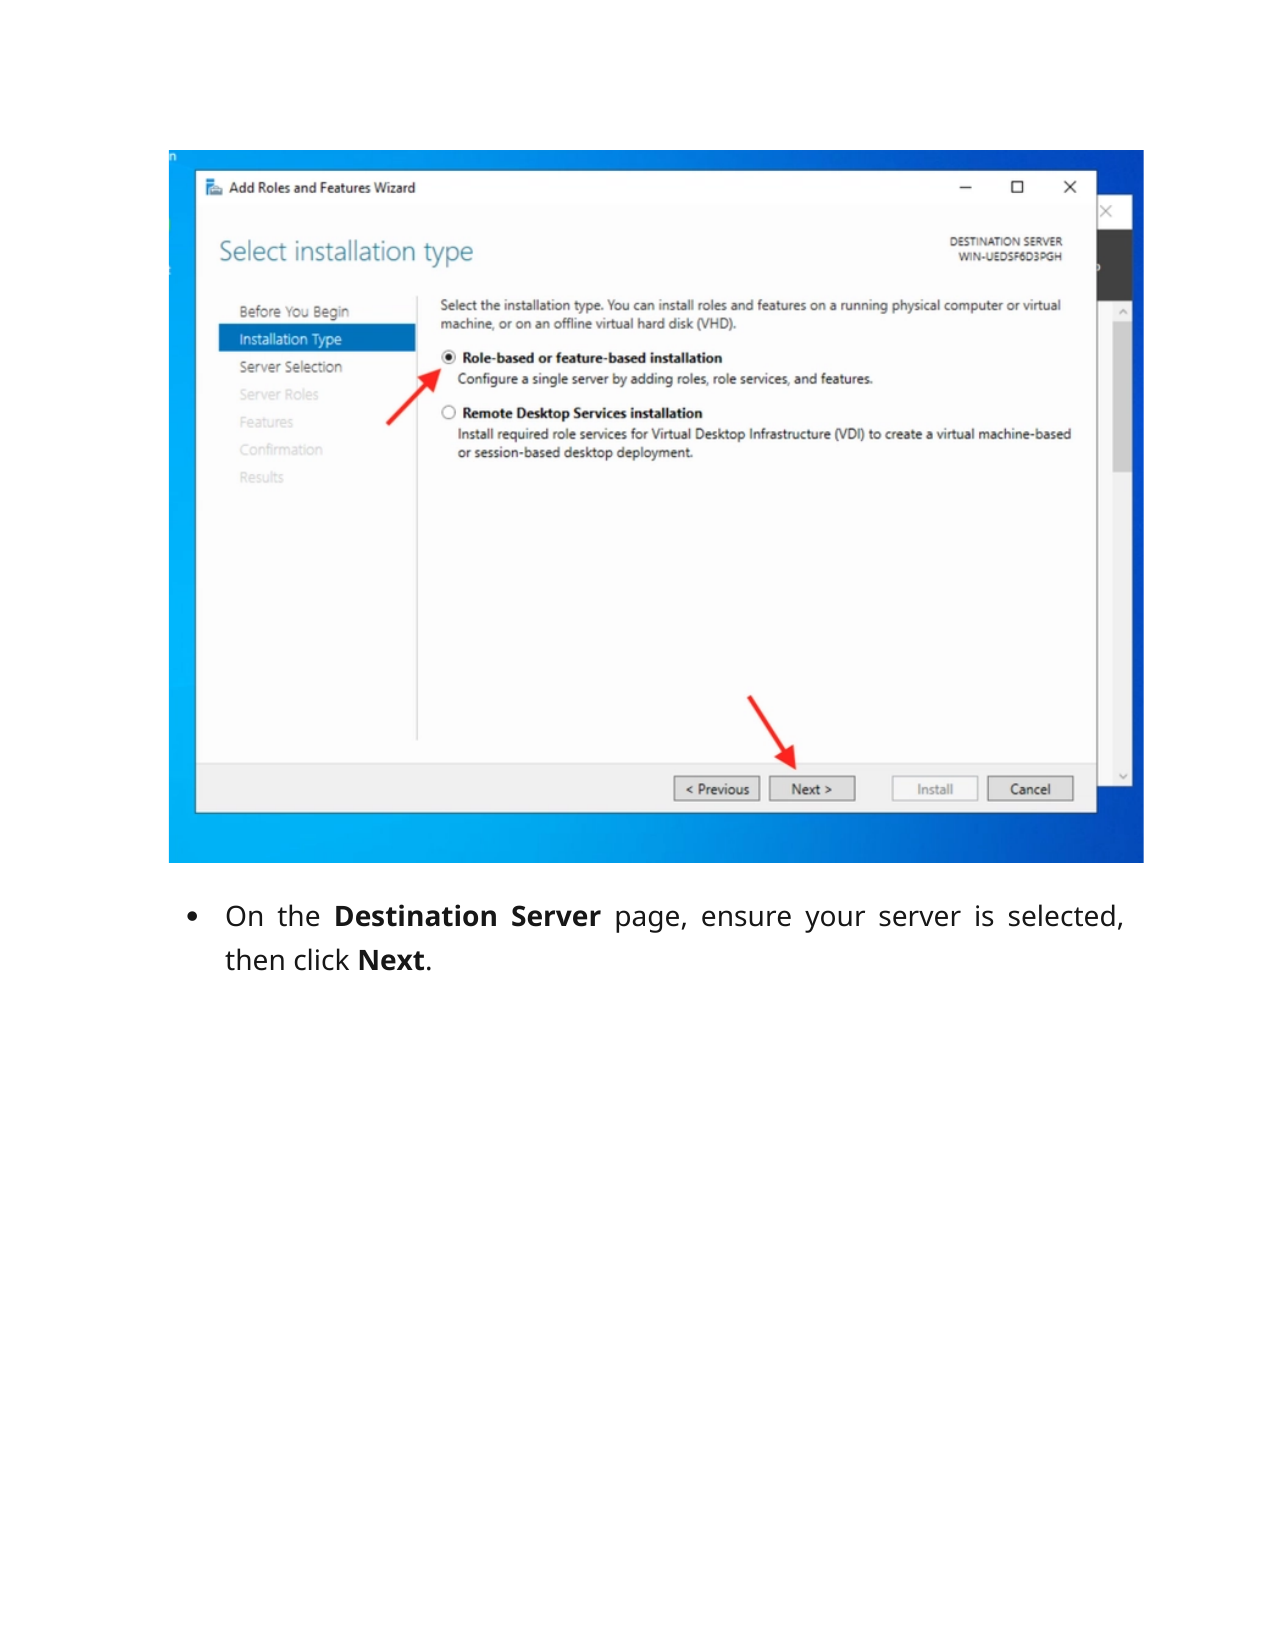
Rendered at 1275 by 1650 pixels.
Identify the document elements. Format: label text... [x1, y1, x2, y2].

list On the Destination Server page, ensure your server is selected, then click Next. [187, 896, 1125, 979]
